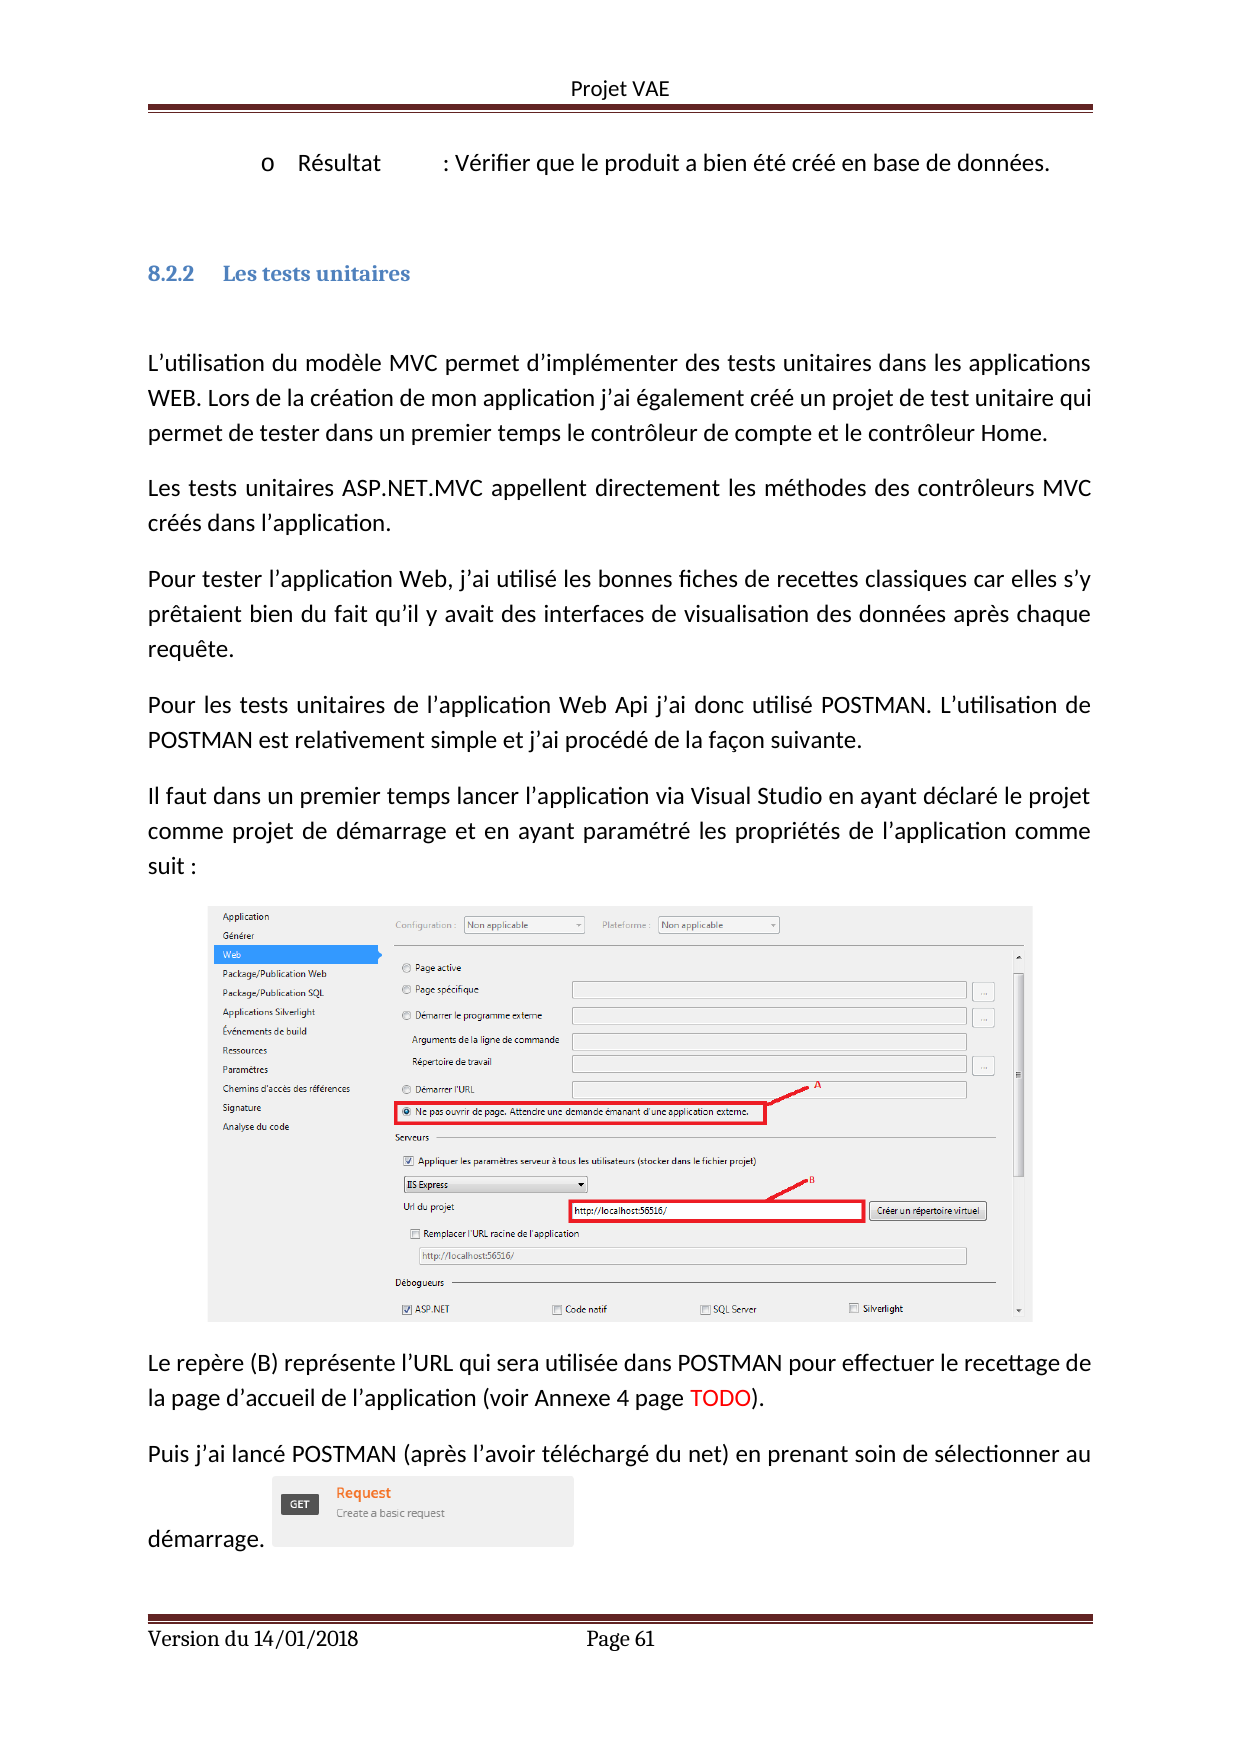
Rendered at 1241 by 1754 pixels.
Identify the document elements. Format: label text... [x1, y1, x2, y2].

text Les tests unitaires ASP.NET.MVC appellent directement les méthodes des contrôleurs MVC créés dans l’application. [148, 473, 1093, 538]
list Résultat : Vérifier que le produit a bien été créé en base de données. [260, 148, 1093, 179]
picture [207, 906, 1033, 1322]
subtitle Les tests unitaires [148, 261, 1093, 287]
picture [270, 1472, 579, 1548]
text L’utilisation du modèle MVC permet d’implémenter des tests unitaires dans les applications WEB. Lors de la création de mon application j’ai également créé un projet de test unitaire qui permet de tester dans un premier temps le contrôleur de compte et le contrôleur Home. [148, 347, 1093, 447]
text Pour les tests unitaires de l’application Web Api j’ai donc utilisé POSTMAN. L’utilisation de POSTMAN est relativement simple et j’ai procédé de la façon suivante. [148, 689, 1093, 755]
text Il faut dans un premier temps lancer l’application via Visual Studio en ayant déclaré le projet comme projet de démarrage et en ayant paramétré les propriétés de l’application comme suit : [148, 780, 1093, 881]
text Puis j’ai lancé POSTMAN (après l’avoir téléchargé du net) en prenant soin de sélectionner au démarrage. [148, 1438, 1093, 1554]
text Le repère (B) représente l’URL qui sera utilisée dans POSTMAN pour effectuer le recettage de la page d’accueil de l’application (voir Annexe 4 page TODO). [148, 1347, 1093, 1413]
text Pour tester l’application Web, j’ai utilisé les bonnes fiches de recettes classiques car elles s’y prêtaient bien du fait qu’il y avait des interfaces de visualisation des données après chaque requête. [148, 563, 1093, 664]
